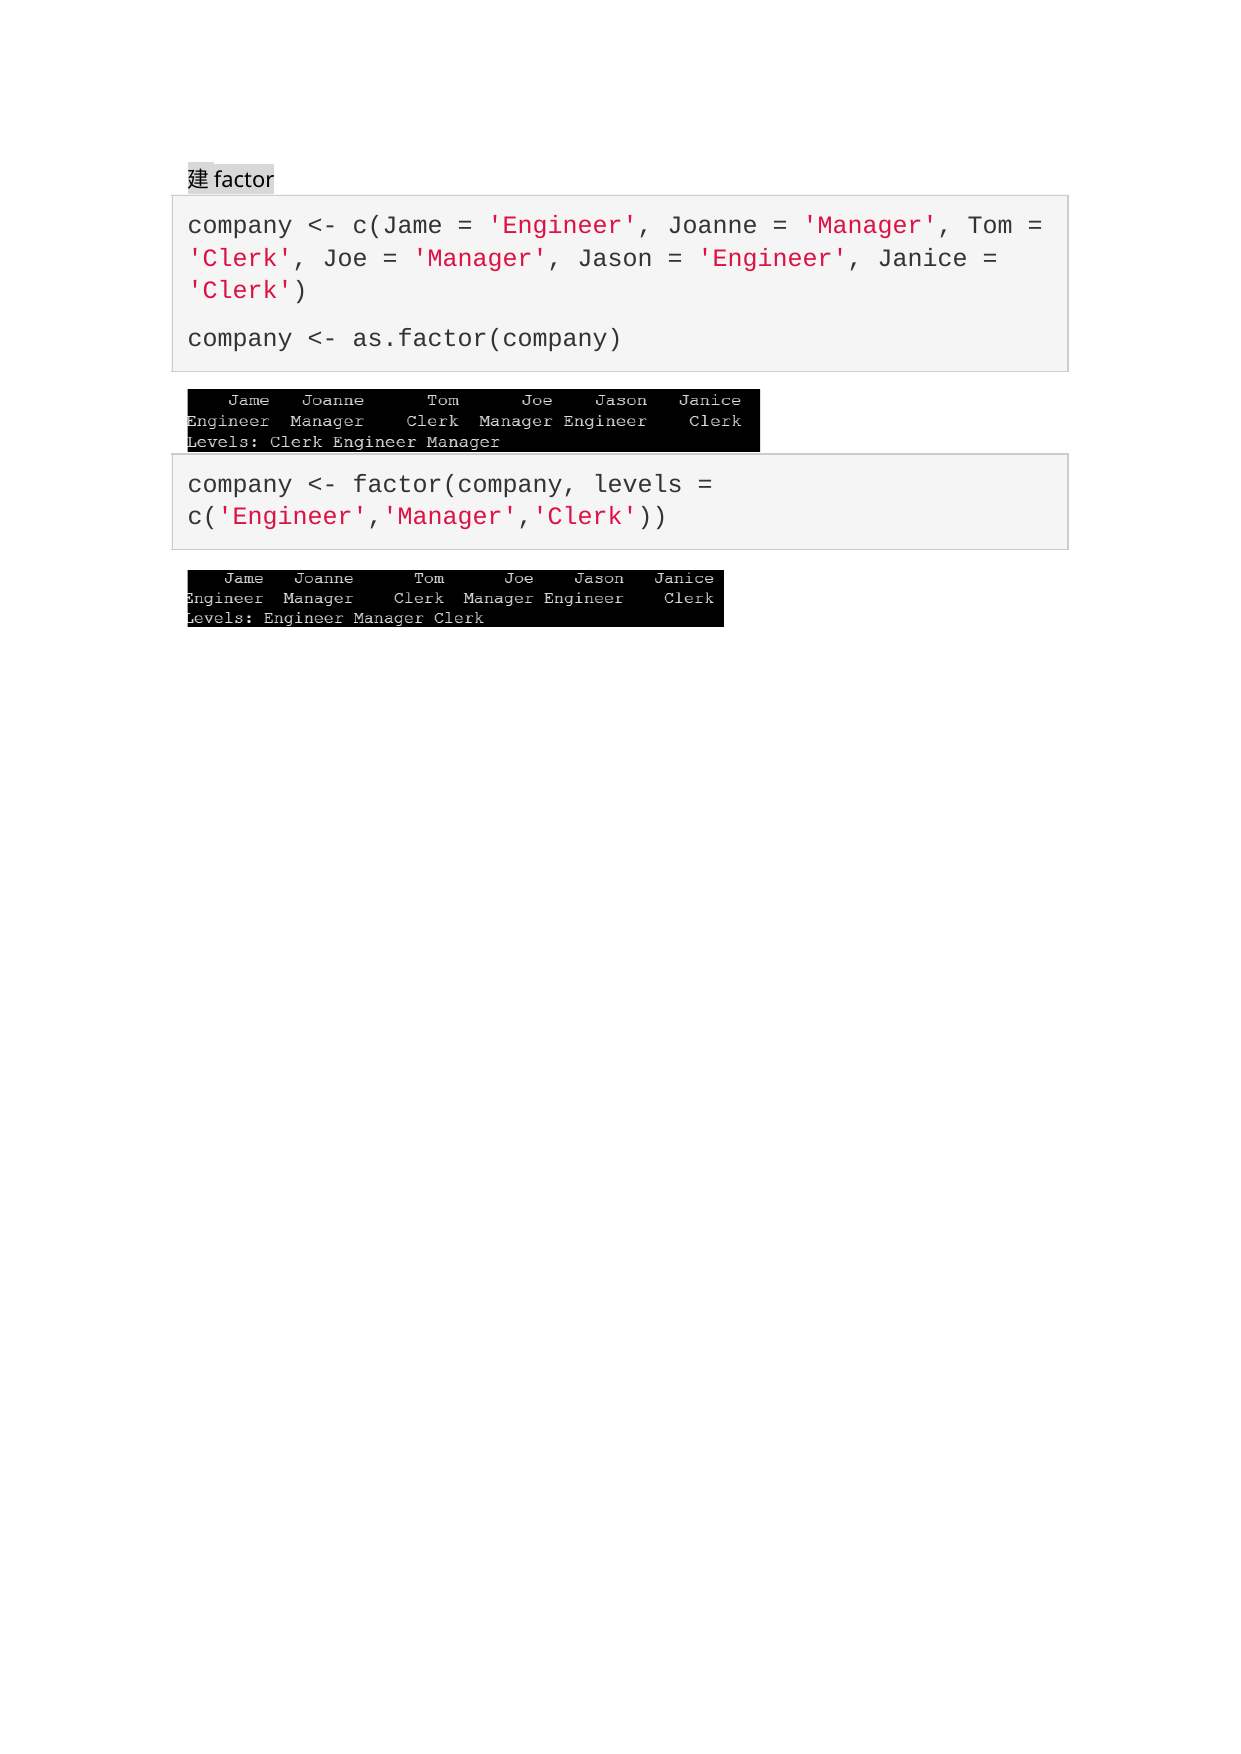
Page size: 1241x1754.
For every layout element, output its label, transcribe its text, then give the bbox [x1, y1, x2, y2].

text 建factor [214, 162, 1053, 194]
text company <- factor(company, levels = c('Engineer','Manager','Clerk')) [173, 455, 1067, 549]
text company <- c(Jame = 'Engineer', Joanne = 'Manager', Tom = 'Clerk', Joe = 'Manager', Jason = 'Engineer', Janice = 'Clerk') [173, 196, 1067, 308]
picture [187, 570, 724, 627]
text company <- as.factor(company) [173, 308, 1067, 371]
picture [187, 389, 761, 452]
